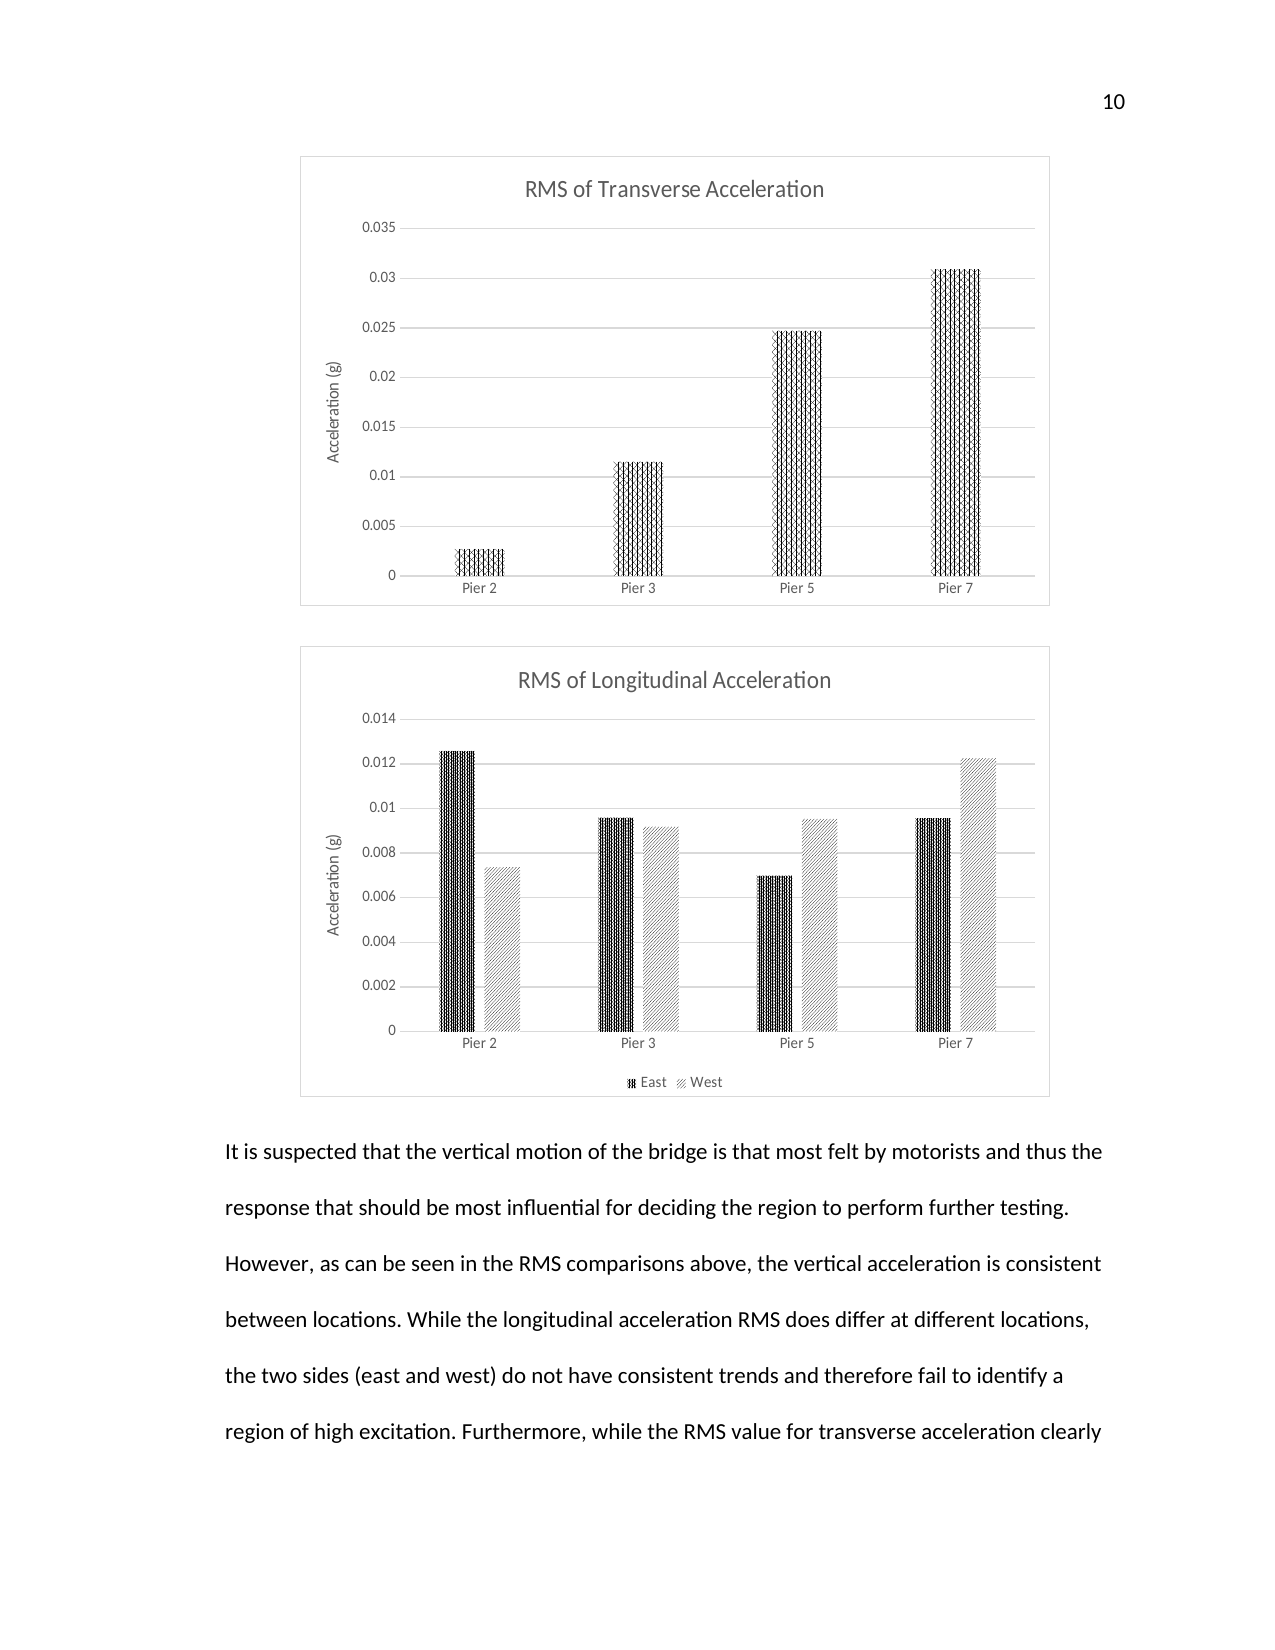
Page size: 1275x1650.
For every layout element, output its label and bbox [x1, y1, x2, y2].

text [225, 1137, 1125, 1445]
